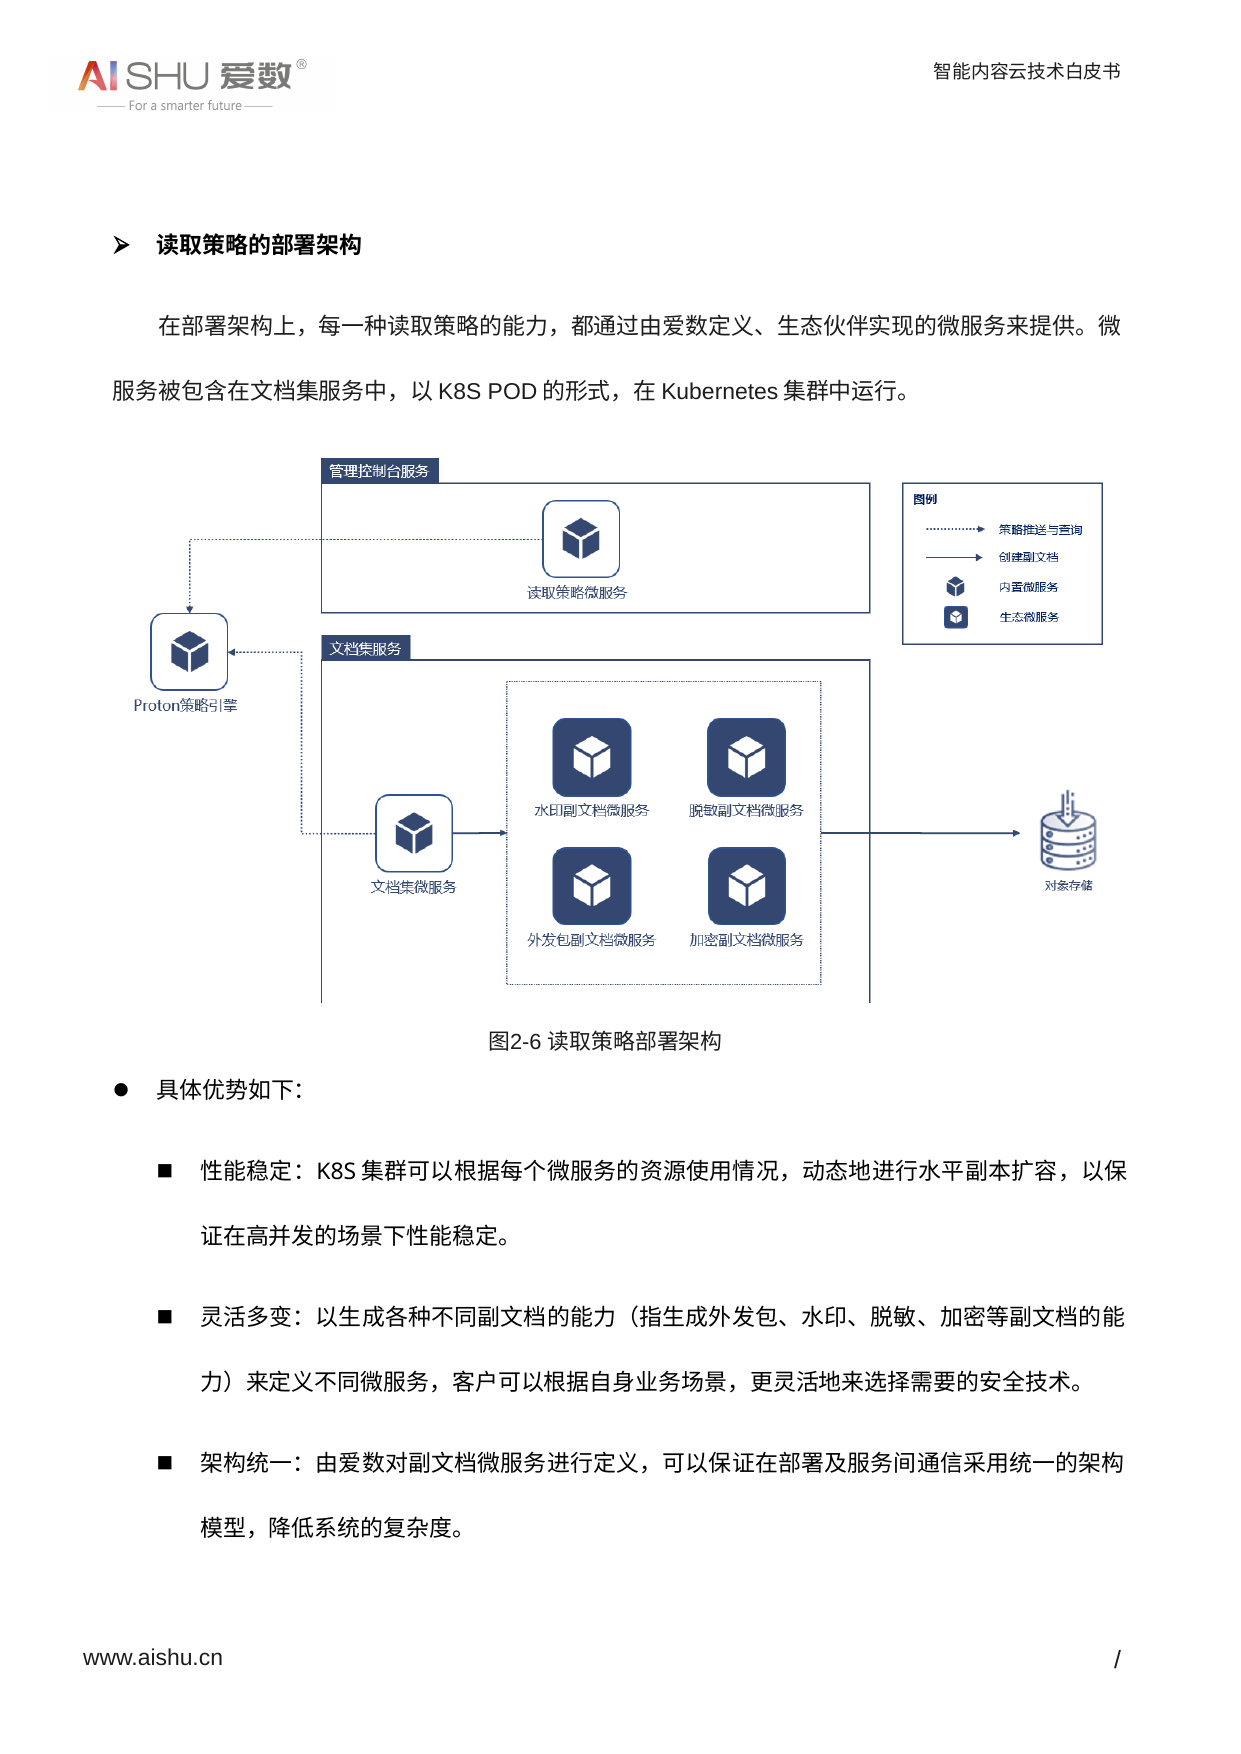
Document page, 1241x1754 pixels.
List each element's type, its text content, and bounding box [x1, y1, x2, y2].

list 架构统一：由爱数对副文档微服务进行定义，可以保证在部署及服务间通信采用统一的架构模型，降低系统的复杂度。 [156, 1429, 1128, 1559]
text 读取策略部署架构 [112, 1023, 1128, 1056]
list 读取策略的部署架构 [112, 211, 1128, 276]
text 在部署架构上，每一种读取策略的能力，都通过由爱数定义、生态伙伴实现的微服务来提供。微服务被包含在文档集服务中，以K8S POD的形式，在Kubernetes集群中运行。 [112, 292, 1128, 422]
list 性能稳定：K8S集群可以根据每个微服务的资源使用情况，动态地进行水平副本扩容，以保证在高并发的场景下性能稳定。 [156, 1137, 1128, 1267]
picture [47, 56, 337, 113]
list 灵活多变：以生成各种不同副文档的能力（指生成外发包、水印、脱敏、加密等副文档的能力）来定义不同微服务，客户可以根据自身业务场景，更灵活地来选择需要的安全技术。 [156, 1283, 1128, 1413]
picture [112, 438, 1128, 1003]
list 具体优势如下： [112, 1056, 1128, 1121]
